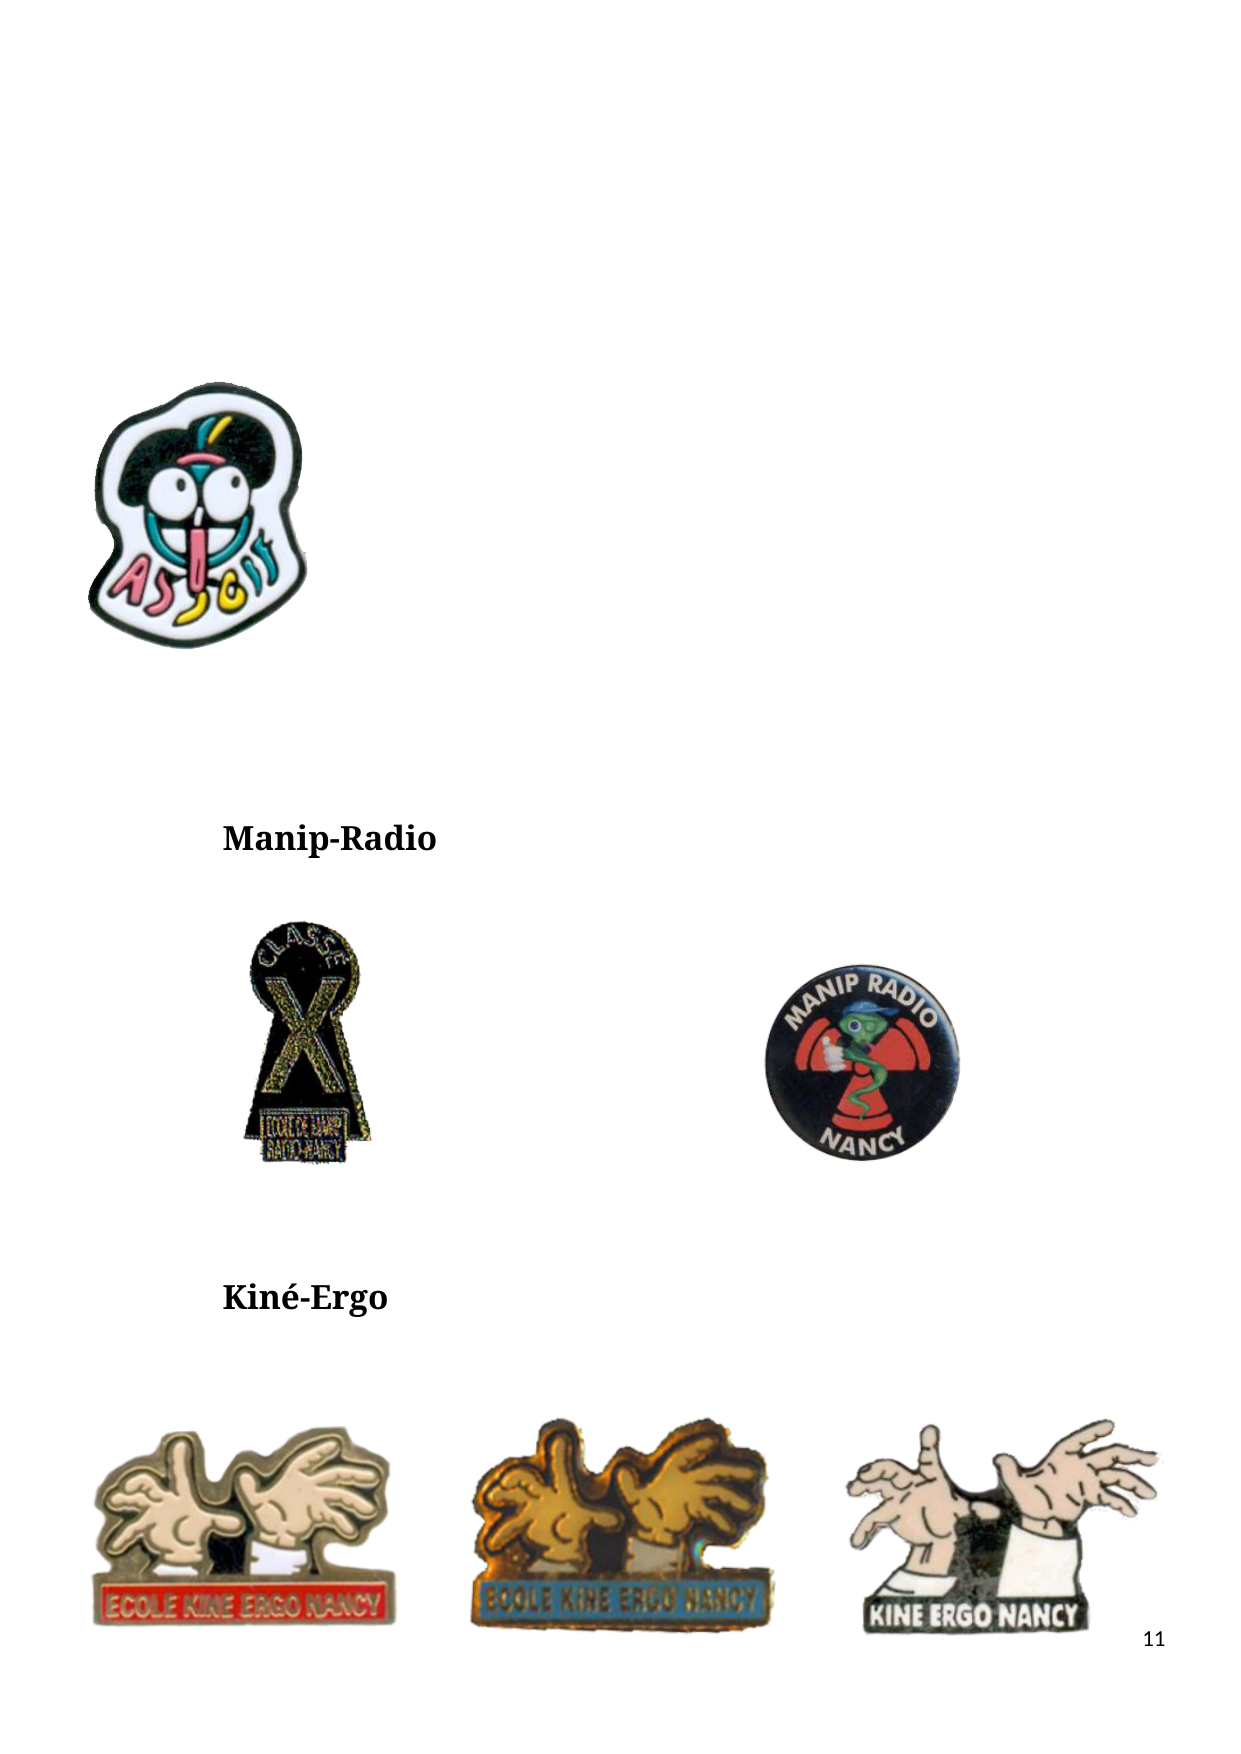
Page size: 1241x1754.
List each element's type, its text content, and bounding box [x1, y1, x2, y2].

text Manip-Radio [149, 814, 1165, 860]
picture [75, 1423, 404, 1633]
picture [745, 959, 978, 1168]
picture [75, 364, 319, 657]
picture [459, 1405, 781, 1650]
picture [836, 1418, 1166, 1645]
text Kiné-Ergo [149, 1274, 1165, 1319]
picture [225, 903, 384, 1195]
